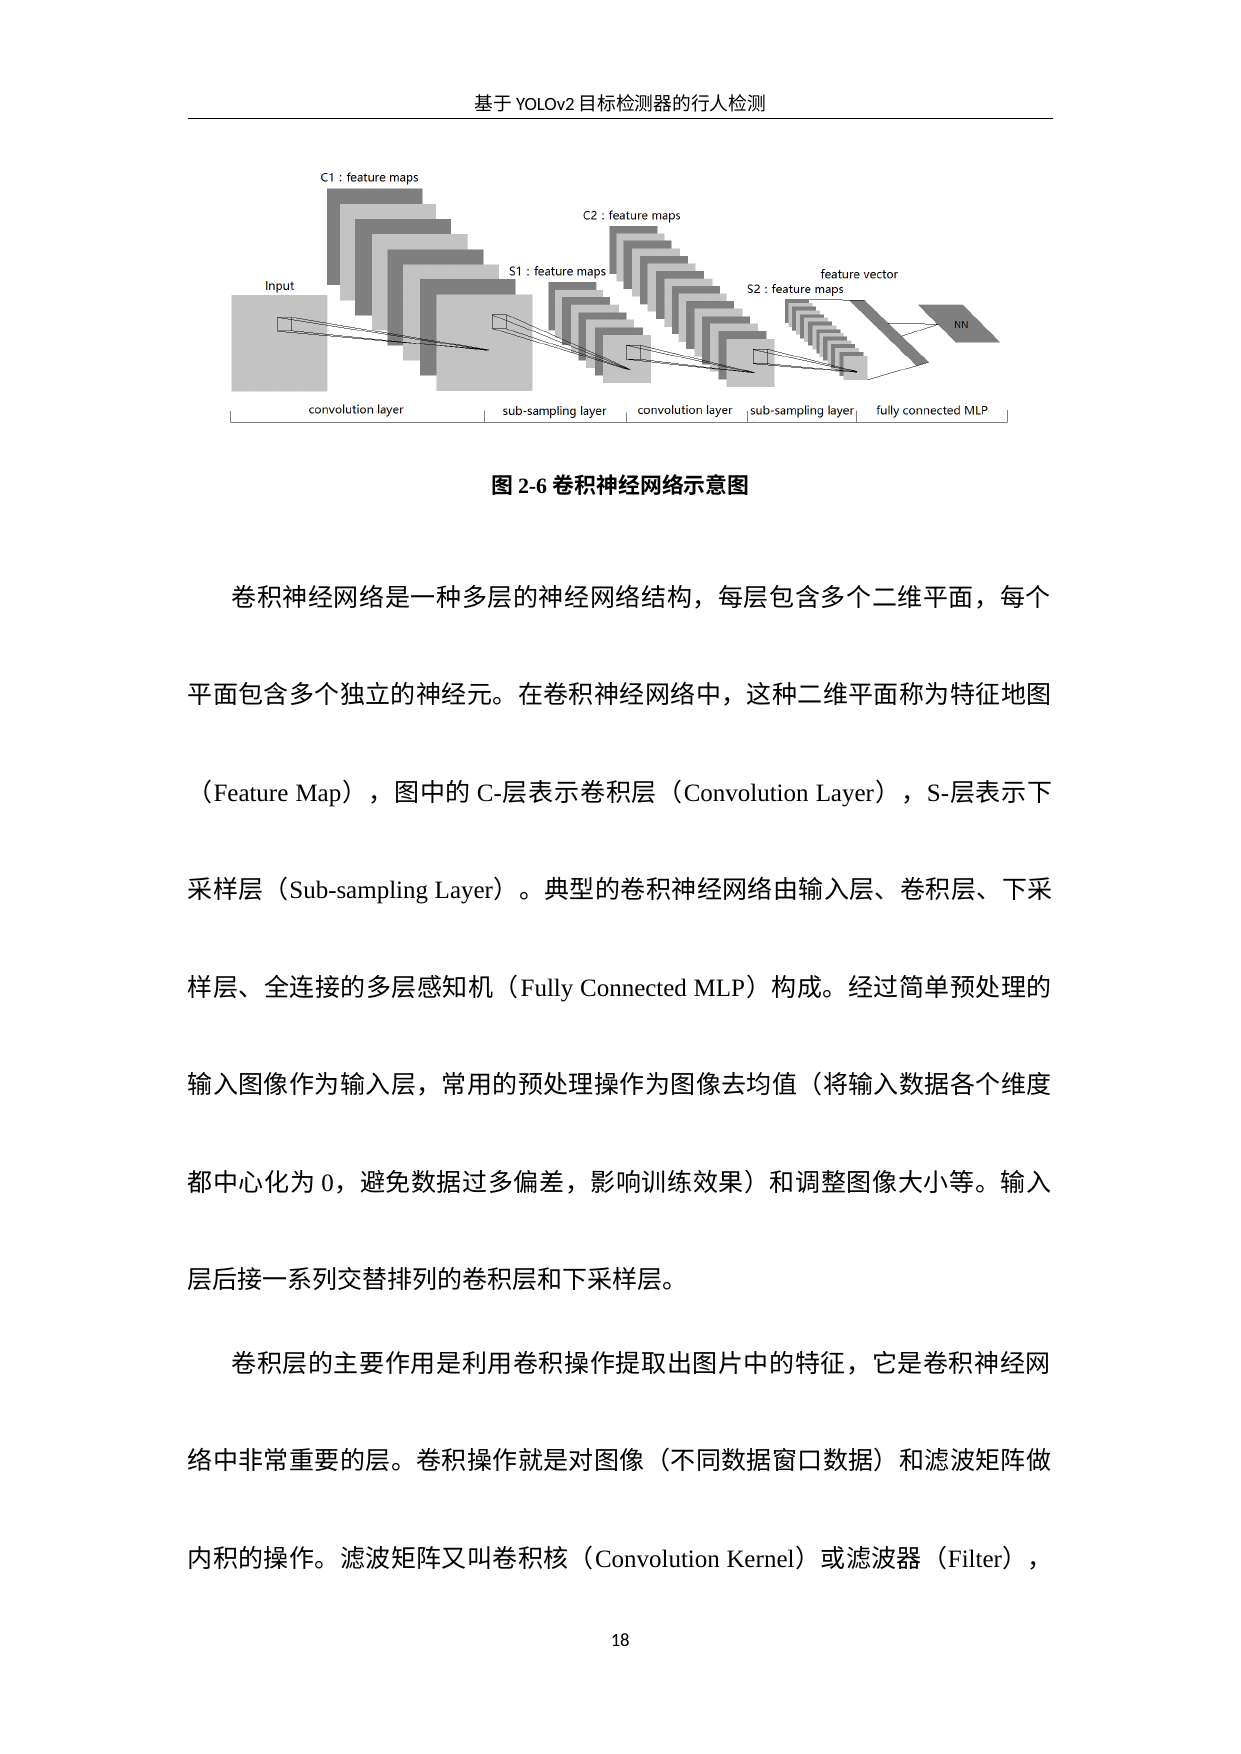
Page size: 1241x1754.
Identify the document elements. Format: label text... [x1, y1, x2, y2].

text 图 2-6 卷积神经网络示意图 [187, 468, 1053, 500]
picture [187, 162, 1053, 448]
text 卷积神经网络是一种多层的神经网络结构，每层包含多个二维平面，每个平面包含多个独立的神经元。在卷积神经网络中，这种二维平面称为特征地图（Feature Map），图中的C-层表示卷积层（Convolution Layer），S-层表示下采样层（Sub-sampling Layer）。典型的卷积神经网络由输入层、卷积层、下采样层、全连接的多层感知机（Fully Connected MLP）构成。经过简单预处理的输入图像作为输入层，常用的预处理操作为图像去均值（将输入数据各个维度都中心化为0，避免数据过多偏差，影响训练效果）和调整图像大小等。输入层后接一系列交替排列的卷积层和下采样层。 [187, 563, 1053, 1311]
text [187, 1329, 1053, 1589]
